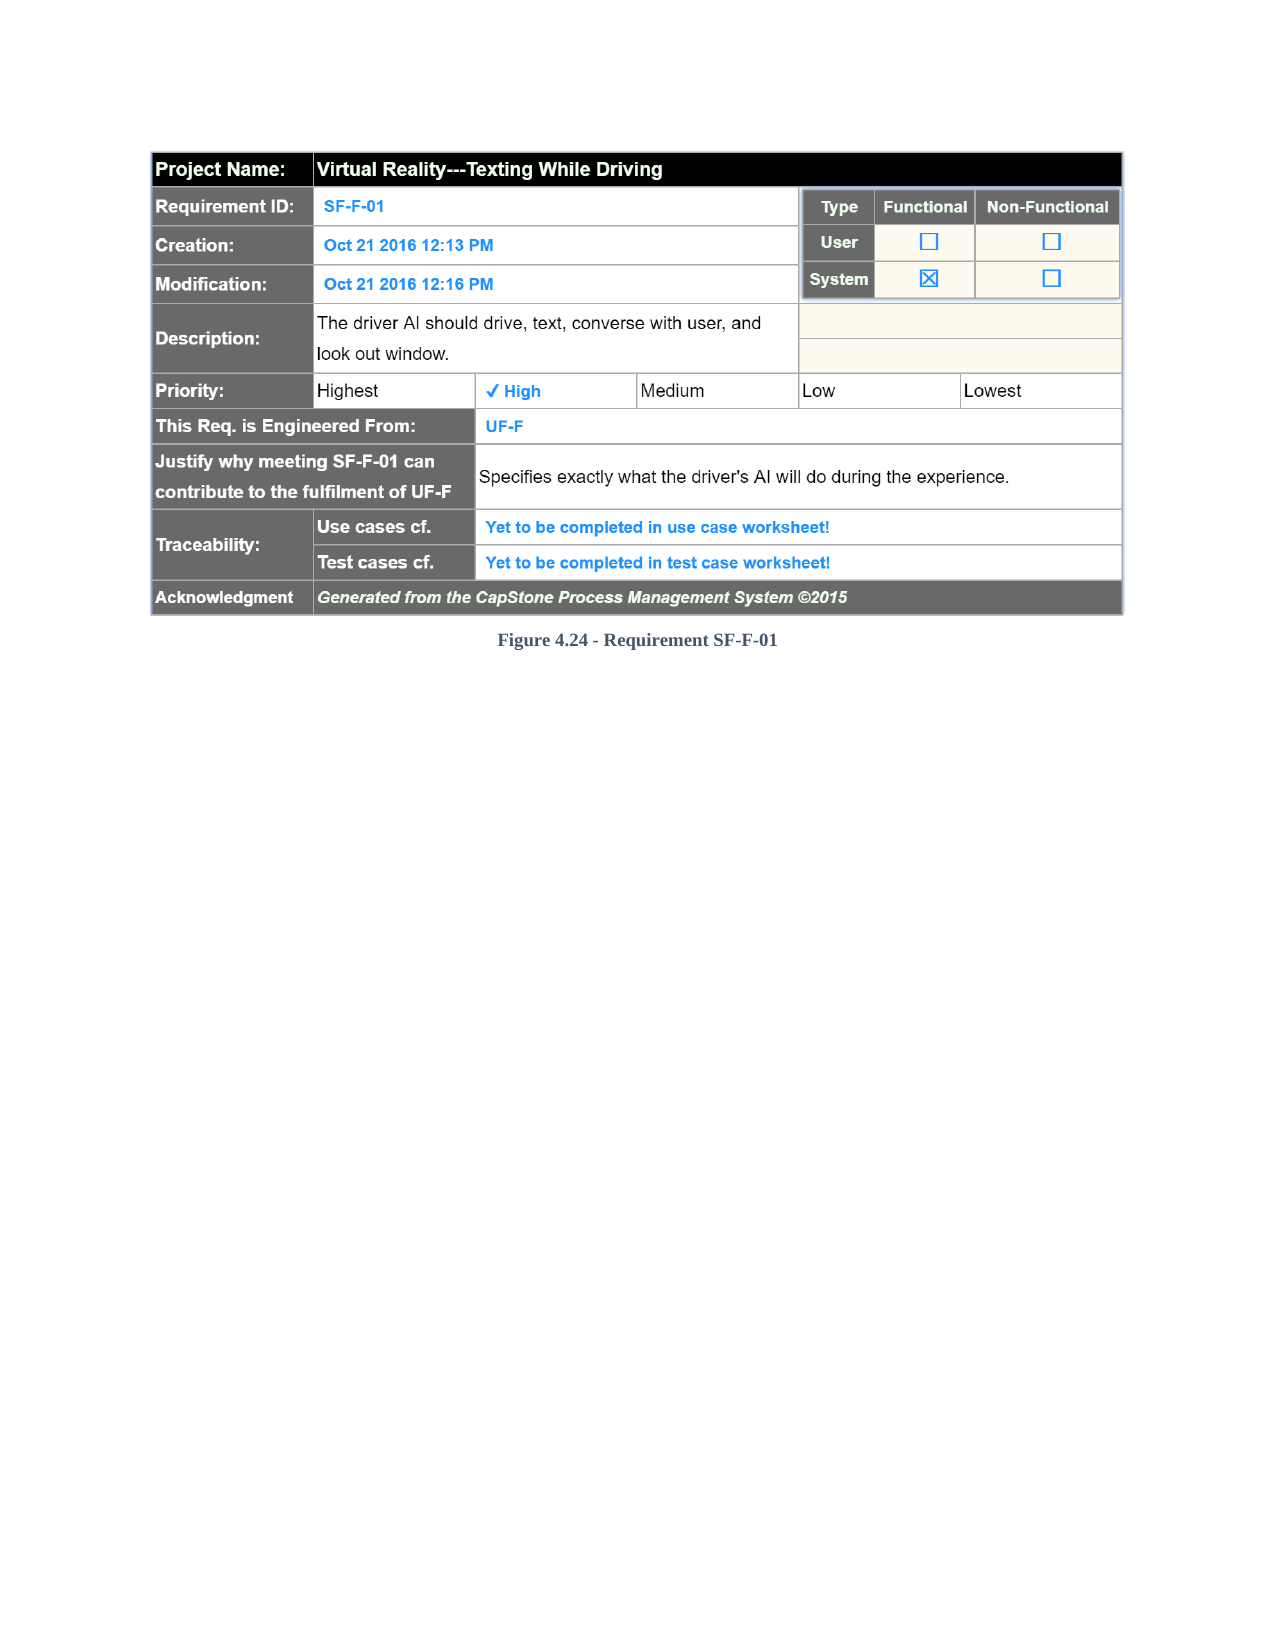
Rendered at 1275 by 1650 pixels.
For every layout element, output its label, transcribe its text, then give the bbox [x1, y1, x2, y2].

picture [150, 150, 1125, 616]
text Figure 4.24 - Requirement SF-F-01 [150, 628, 1125, 650]
